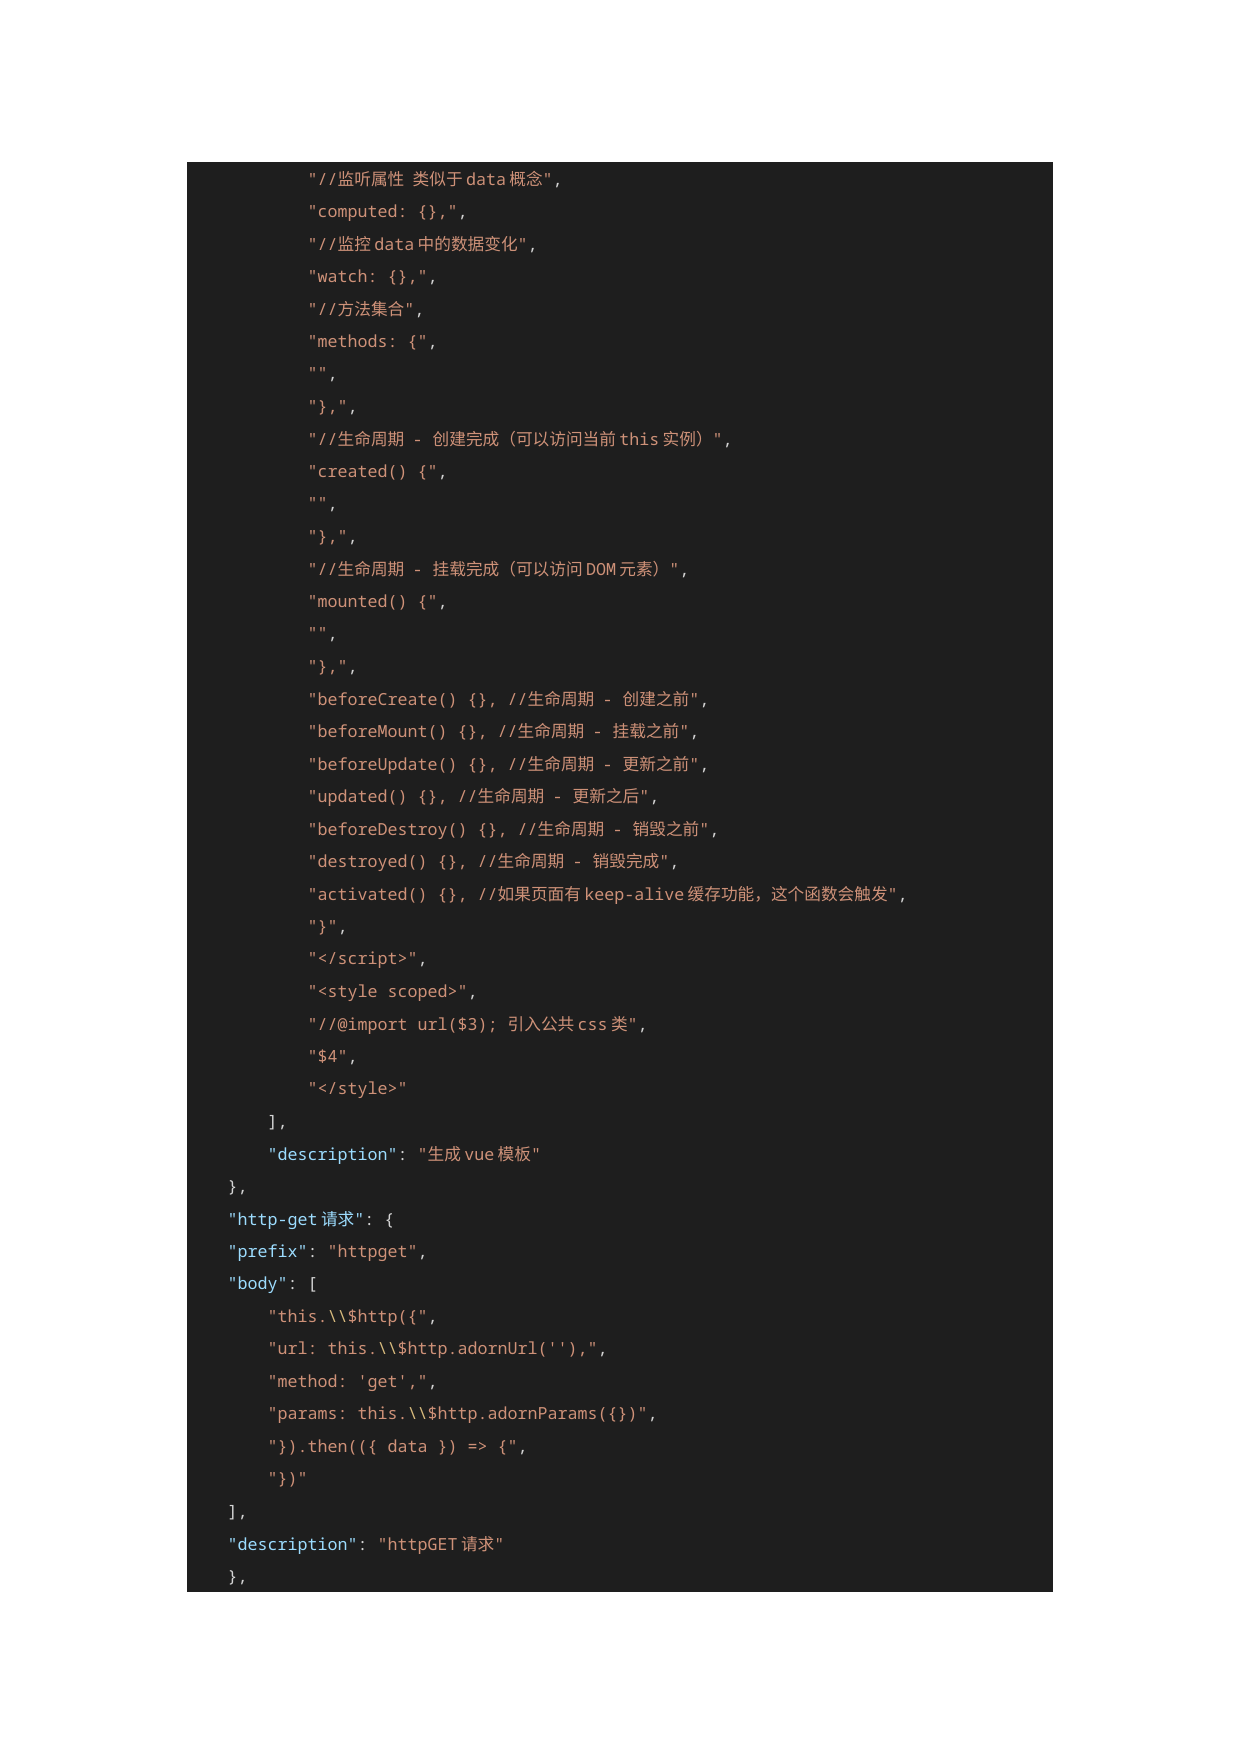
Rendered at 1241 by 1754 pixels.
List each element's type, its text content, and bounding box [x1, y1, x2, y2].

text "},", [187, 389, 1053, 422]
text "params: this.\\$http.adornParams({})", [187, 1397, 1053, 1429]
text "//监控data中的数据变化", [187, 227, 1053, 259]
text "url: this.\\$http.adornUrl(''),", [187, 1332, 1053, 1364]
text "<style scoped>", [187, 974, 1053, 1007]
text ], [187, 1494, 1053, 1527]
text "", [187, 617, 1053, 649]
text "destroyed() {}, //生命周期 - 销毁完成", [187, 844, 1053, 877]
text "description": "生成vue模板" [187, 1137, 1053, 1169]
text "})" [187, 1462, 1053, 1494]
text ], [187, 1104, 1053, 1137]
text }, [187, 1559, 1053, 1592]
text "prefix": "httpget", [187, 1234, 1053, 1267]
text "body": [ [187, 1267, 1053, 1299]
text "},", [187, 649, 1053, 682]
text "updated() {}, //生命周期 - 更新之后", [187, 779, 1053, 812]
text "watch: {},", [187, 259, 1053, 292]
text "method: 'get',", [187, 1364, 1053, 1397]
text "methods: {", [187, 324, 1053, 357]
text "beforeUpdate() {}, //生命周期 - 更新之前", [187, 747, 1053, 779]
text "//监听属性 类似于data概念", [187, 162, 1053, 194]
text "}", [187, 909, 1053, 942]
text "", [187, 357, 1053, 389]
text "</style>" [187, 1072, 1053, 1104]
text "mounted() {", [187, 584, 1053, 617]
text "$4", [187, 1039, 1053, 1072]
text "http-get请求": { [187, 1202, 1053, 1234]
text "},", [187, 519, 1053, 552]
text "beforeMount() {}, //生命周期 - 挂载之前", [187, 714, 1053, 747]
text "//@import url($3); 引入公共css类", [187, 1007, 1053, 1039]
text "}).then(({ data }) => {", [187, 1429, 1053, 1462]
text "//生命周期 - 创建完成（可以访问当前this实例）", [187, 422, 1053, 454]
text "//生命周期 - 挂载完成（可以访问DOM元素）", [187, 552, 1053, 584]
text "//方法集合", [187, 292, 1053, 324]
text "created() {", [187, 454, 1053, 487]
text "activated() {}, //如果页面有keep-alive缓存功能，这个函数会触发", [187, 877, 1053, 909]
text "computed: {},", [187, 194, 1053, 227]
text "beforeDestroy() {}, //生命周期 - 销毁之前", [187, 812, 1053, 844]
text "description": "httpGET请求" [187, 1527, 1053, 1559]
text "beforeCreate() {}, //生命周期 - 创建之前", [187, 682, 1053, 714]
text }, [187, 1169, 1053, 1202]
text "", [187, 487, 1053, 519]
text "</script>", [187, 942, 1053, 974]
text "this.\\$http({", [187, 1299, 1053, 1332]
